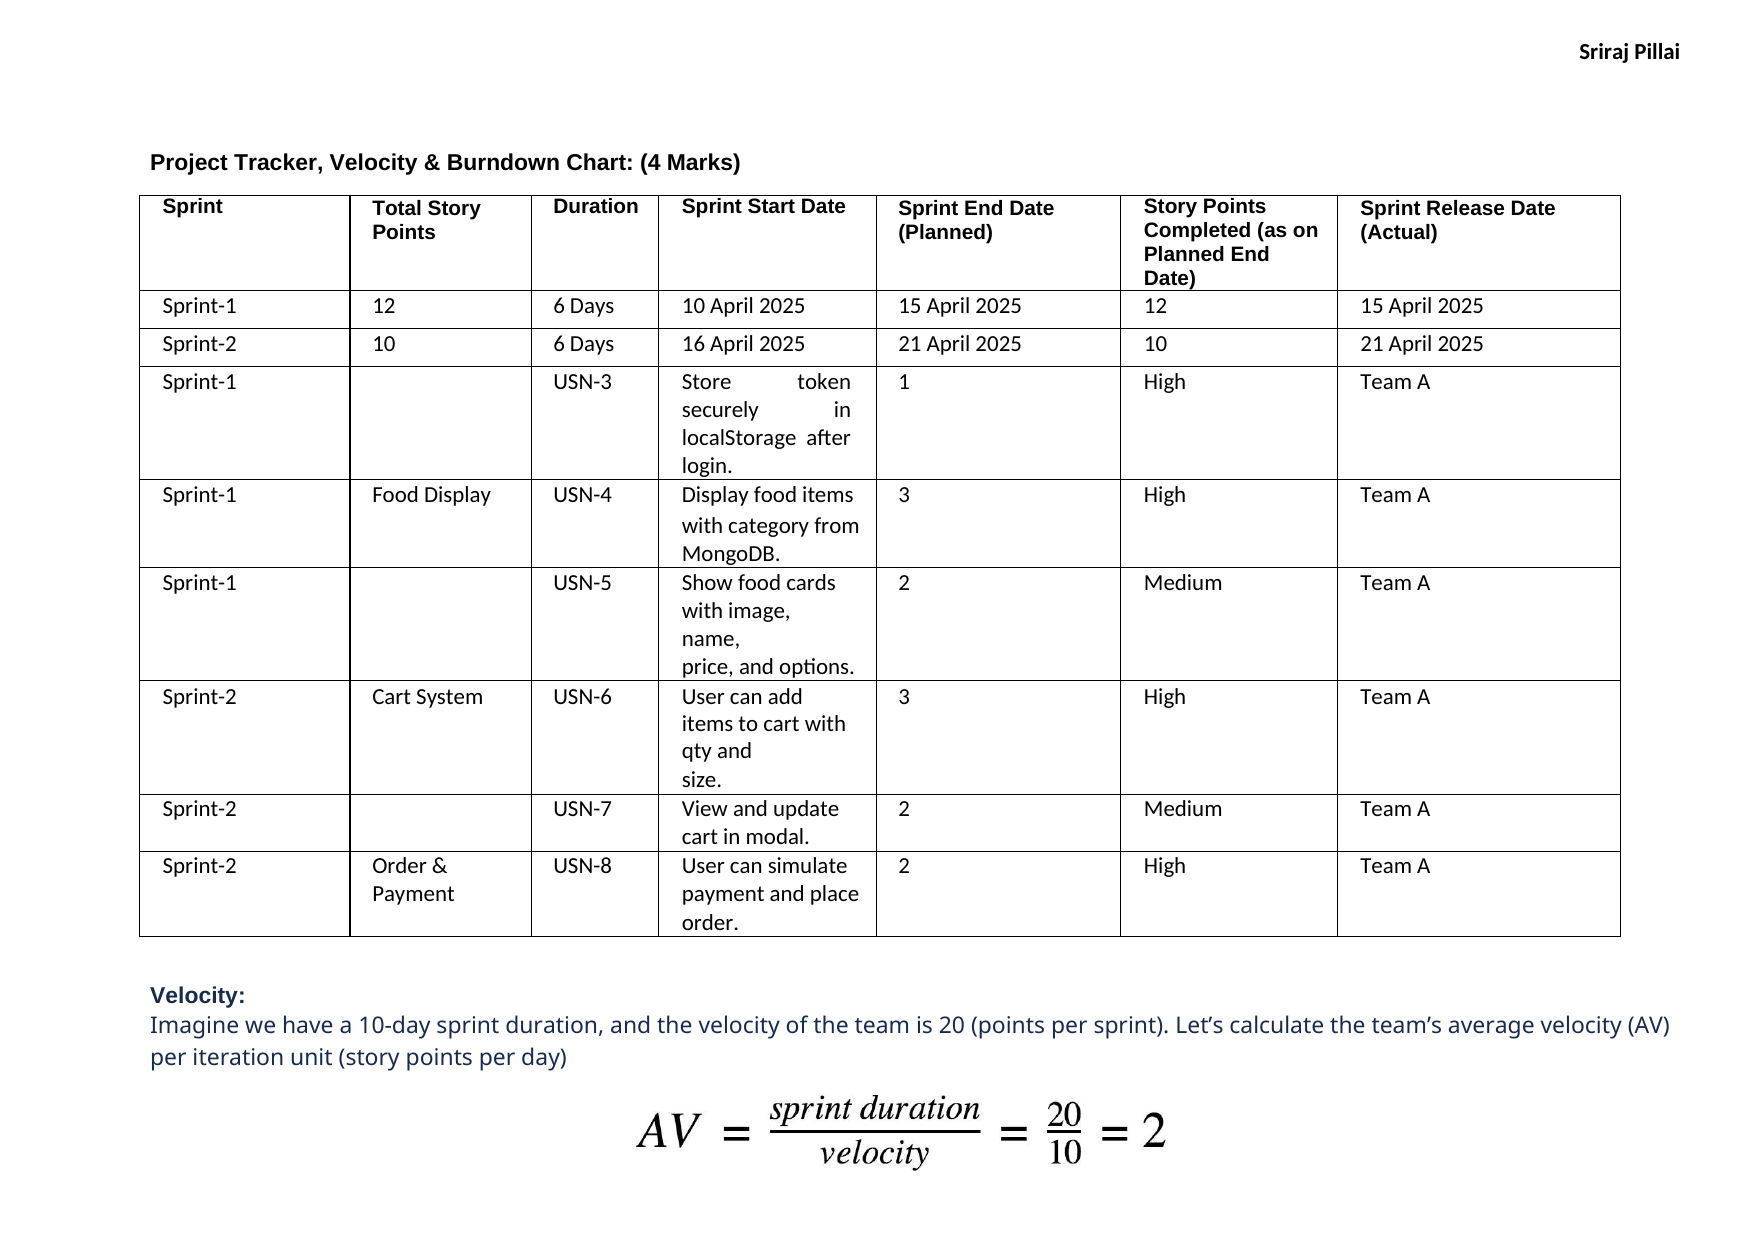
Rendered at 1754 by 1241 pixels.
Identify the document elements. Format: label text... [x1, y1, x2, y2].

table_cell Sprint-1 [140, 568, 349, 680]
table_cell High [1121, 367, 1337, 479]
picture [635, 1095, 1166, 1171]
text Velocity: [150, 982, 1680, 1008]
table_cell 2 [877, 795, 1120, 851]
table_cell 2 [877, 568, 1120, 680]
text Imagine we have a 10-day sprint duration, and the velocity of the team is 20 (points per sprint). Let’s calculate the team’s average velocity (AV) per iteration unit (story points per day) [150, 1009, 1680, 1072]
table_cell View and update cart in modal. [659, 795, 876, 851]
table_cell User can simulate payment and place order. [659, 852, 876, 936]
table_cell Team A [1338, 480, 1620, 567]
table_cell 10 [351, 329, 531, 366]
table_cell 10 [1121, 329, 1337, 366]
table_cell Sprint-1 [140, 291, 349, 328]
table_cell 16 April 2025 [659, 329, 876, 366]
table_header Sprint End Date (Planned) [877, 196, 1120, 290]
table_cell Order & Payment [351, 852, 531, 936]
table_cell Sprint-2 [140, 681, 349, 793]
table_cell [351, 367, 531, 479]
table_cell 15 April 2025 [877, 291, 1120, 328]
table_cell Food Display [351, 480, 531, 567]
table_cell Team A [1338, 568, 1620, 680]
table_cell High [1121, 681, 1337, 793]
table_cell Show food cards with image, name, price, and options. [659, 568, 876, 680]
table_cell Team A [1338, 681, 1620, 793]
table_cell 15 April 2025 [1338, 291, 1620, 328]
table_cell Team A [1338, 852, 1620, 936]
table_cell 3 [877, 480, 1120, 567]
table_cell User can add items to cart with qty and size. [659, 681, 876, 793]
table_cell 1 [877, 367, 1120, 479]
table_cell USN-7 [532, 795, 658, 851]
table_cell Team A [1338, 795, 1620, 851]
table_cell 12 [1121, 291, 1337, 328]
table_cell 21 April 2025 [1338, 329, 1620, 366]
table_cell 6 Days [532, 329, 658, 366]
table_cell Display food items with category from MongoDB. [659, 480, 876, 567]
table_cell USN-8 [532, 852, 658, 936]
table_cell Sprint-2 [140, 329, 349, 366]
table_cell Sprint-2 [140, 852, 349, 936]
table_cell 21 April 2025 [877, 329, 1120, 366]
table_cell USN-3 [532, 367, 658, 479]
table_cell 3 [877, 681, 1120, 793]
table_cell Medium [1121, 795, 1337, 851]
table_cell Sprint-1 [140, 367, 349, 479]
table_cell Sprint-1 [140, 480, 349, 567]
table_cell [351, 568, 531, 680]
table_cell USN-6 [532, 681, 658, 793]
table_cell High [1121, 852, 1337, 936]
table_header Duration [532, 196, 658, 290]
table_cell Sprint-2 [140, 795, 349, 851]
table_header Sprint [140, 196, 349, 290]
table_cell Team A [1338, 367, 1620, 479]
table_cell 10 April 2025 [659, 291, 876, 328]
table_cell USN-5 [532, 568, 658, 680]
table_cell 6 Days [532, 291, 658, 328]
table_header Sprint Start Date [659, 196, 876, 290]
table_cell USN-4 [532, 480, 658, 567]
table_cell 2 [877, 852, 1120, 936]
text Project Tracker, Velocity & Burndown Chart: (4 Marks) [150, 149, 1680, 175]
table_header Sprint Release Date (Actual) [1338, 196, 1620, 290]
table_header Total Story Points [351, 196, 531, 290]
table_cell Store token securely in localStorage after login. [659, 367, 876, 479]
table_cell Cart System [351, 681, 531, 793]
table_header Story Points Completed (as on Planned End Date) [1121, 196, 1337, 290]
table_cell [351, 795, 531, 851]
table_cell Medium [1121, 568, 1337, 680]
table_cell 12 [351, 291, 531, 328]
table_cell High [1121, 480, 1337, 567]
